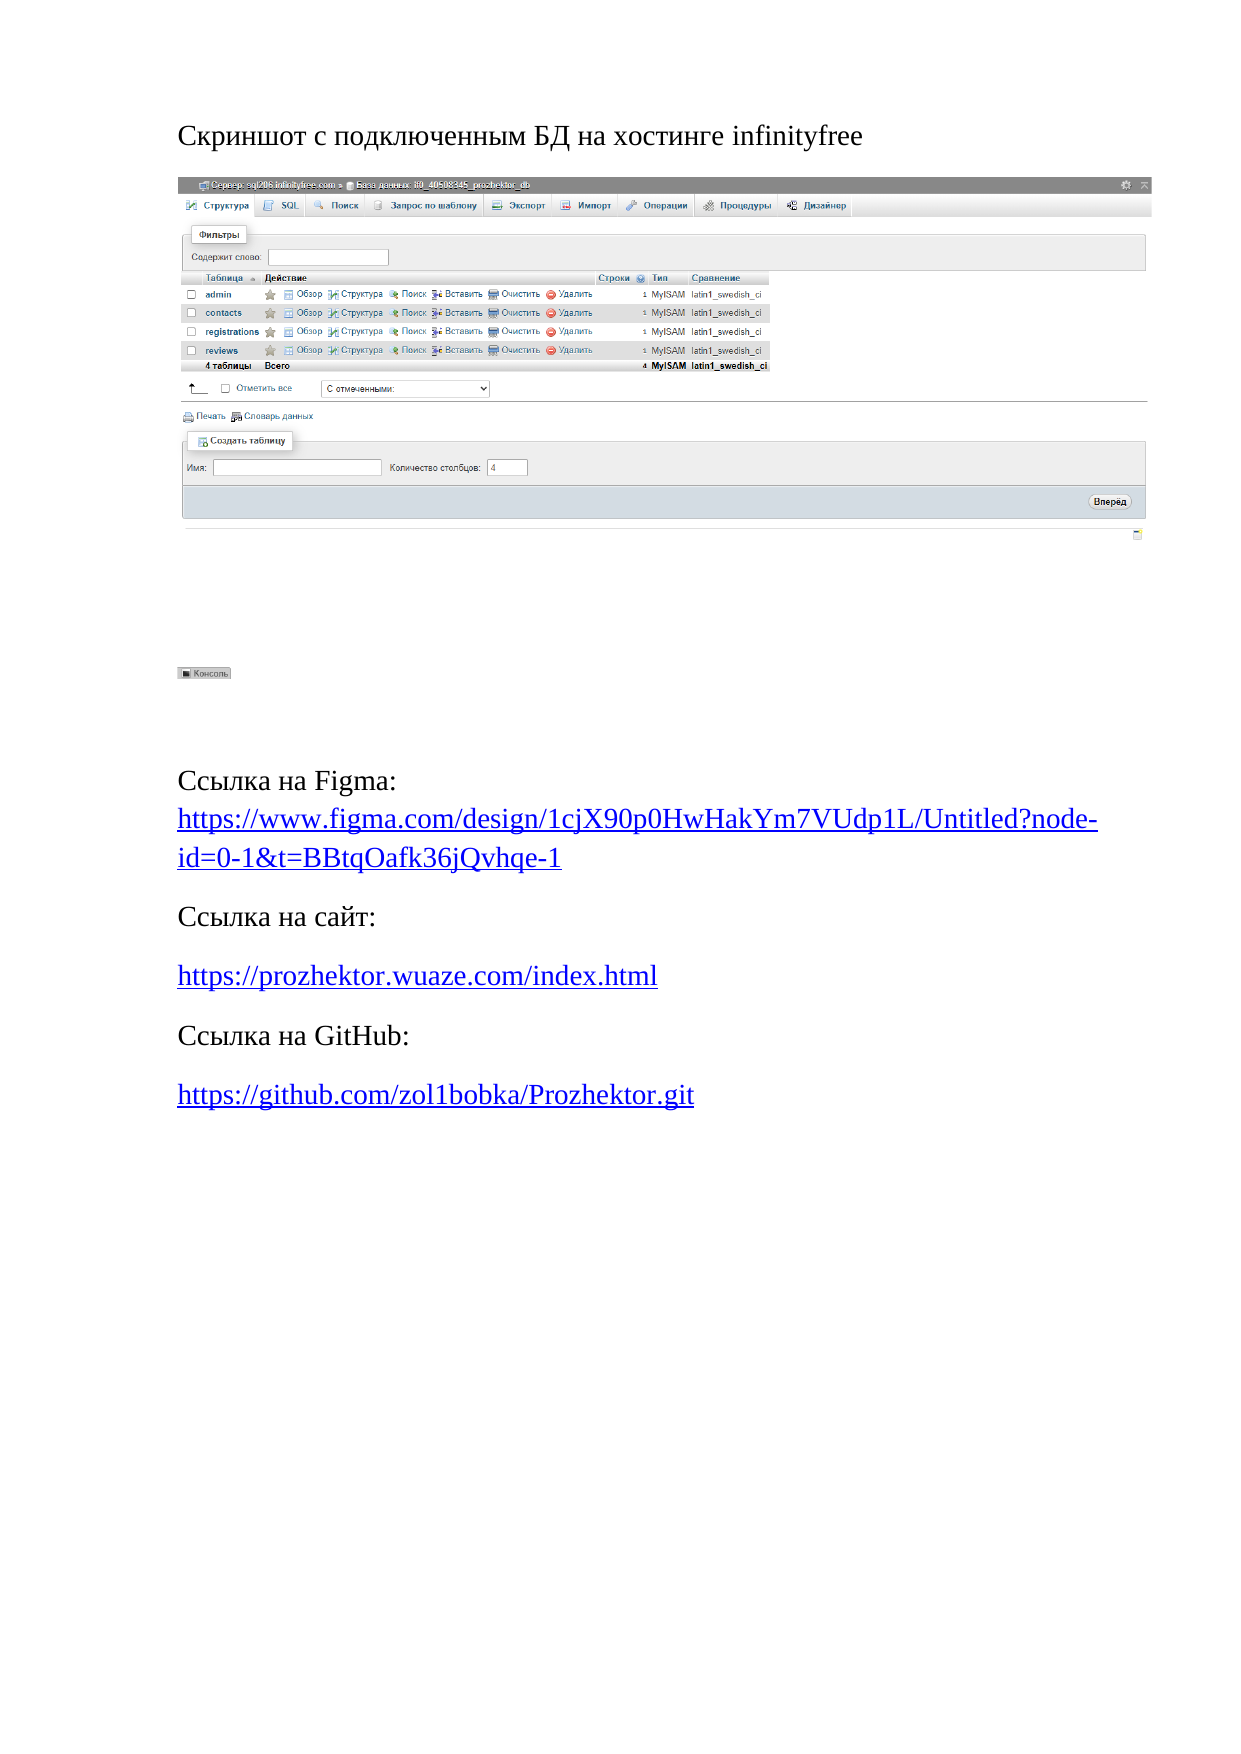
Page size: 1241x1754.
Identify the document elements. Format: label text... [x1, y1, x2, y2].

text Ссылка на Figma: https://www.figma.com/design/1cjX90p0HwHakYm7VUdp1L/Untitled?node-id=0-1&t=BBtqOafk36jQvhqe-1 [177, 763, 1152, 873]
text Ссылка на сайт: [177, 899, 1152, 933]
text https://prozhektor.wuaze.com/index.html [177, 958, 1152, 992]
picture [177, 177, 1152, 679]
text https://github.com/zol1bobka/Prozhektor.git [177, 1077, 1152, 1111]
text Ссылка на GitHub: [177, 1018, 1152, 1051]
text Скриншот с подключенным БД на хостинге infinityfree [177, 118, 1152, 152]
